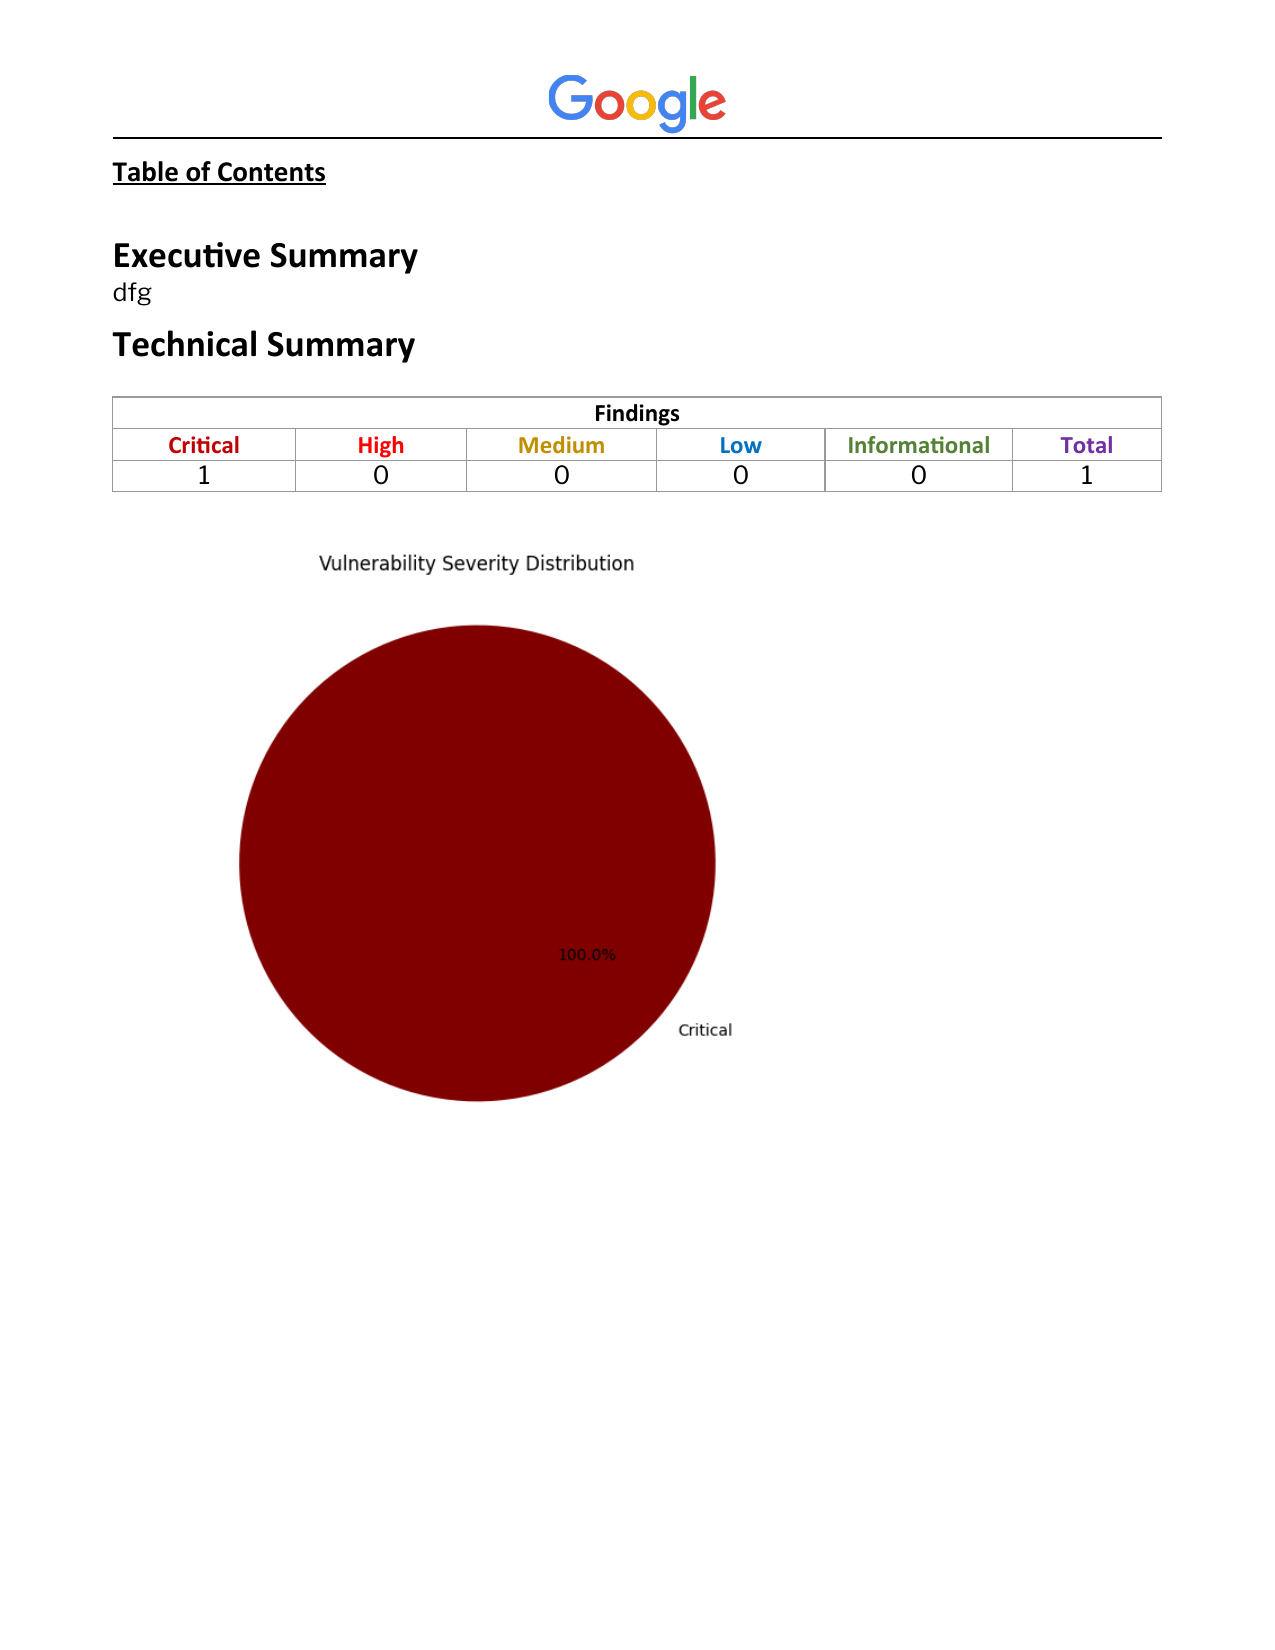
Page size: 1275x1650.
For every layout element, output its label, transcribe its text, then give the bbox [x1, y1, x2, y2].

table_cell Medium [467, 429, 656, 459]
table_cell 1 [1013, 461, 1161, 491]
table_header Findings [113, 398, 1161, 428]
text Table of Contents [112, 153, 1162, 188]
table_cell Informational [826, 429, 1012, 459]
table_cell 0 [296, 461, 466, 491]
table_cell Critical [113, 429, 295, 459]
table_cell 1 [113, 461, 295, 491]
table_cell Low [657, 429, 824, 459]
text dfg [112, 277, 1162, 307]
table_cell 0 [826, 461, 1012, 491]
table_cell 0 [657, 461, 824, 491]
table_cell Total [1013, 429, 1161, 459]
picture [548, 75, 727, 135]
subtitle Executive Summary [112, 231, 1162, 277]
subtitle Technical Summary [112, 320, 1162, 366]
picture [131, 522, 807, 1198]
table_cell 0 [467, 461, 656, 491]
table_cell High [296, 429, 466, 459]
